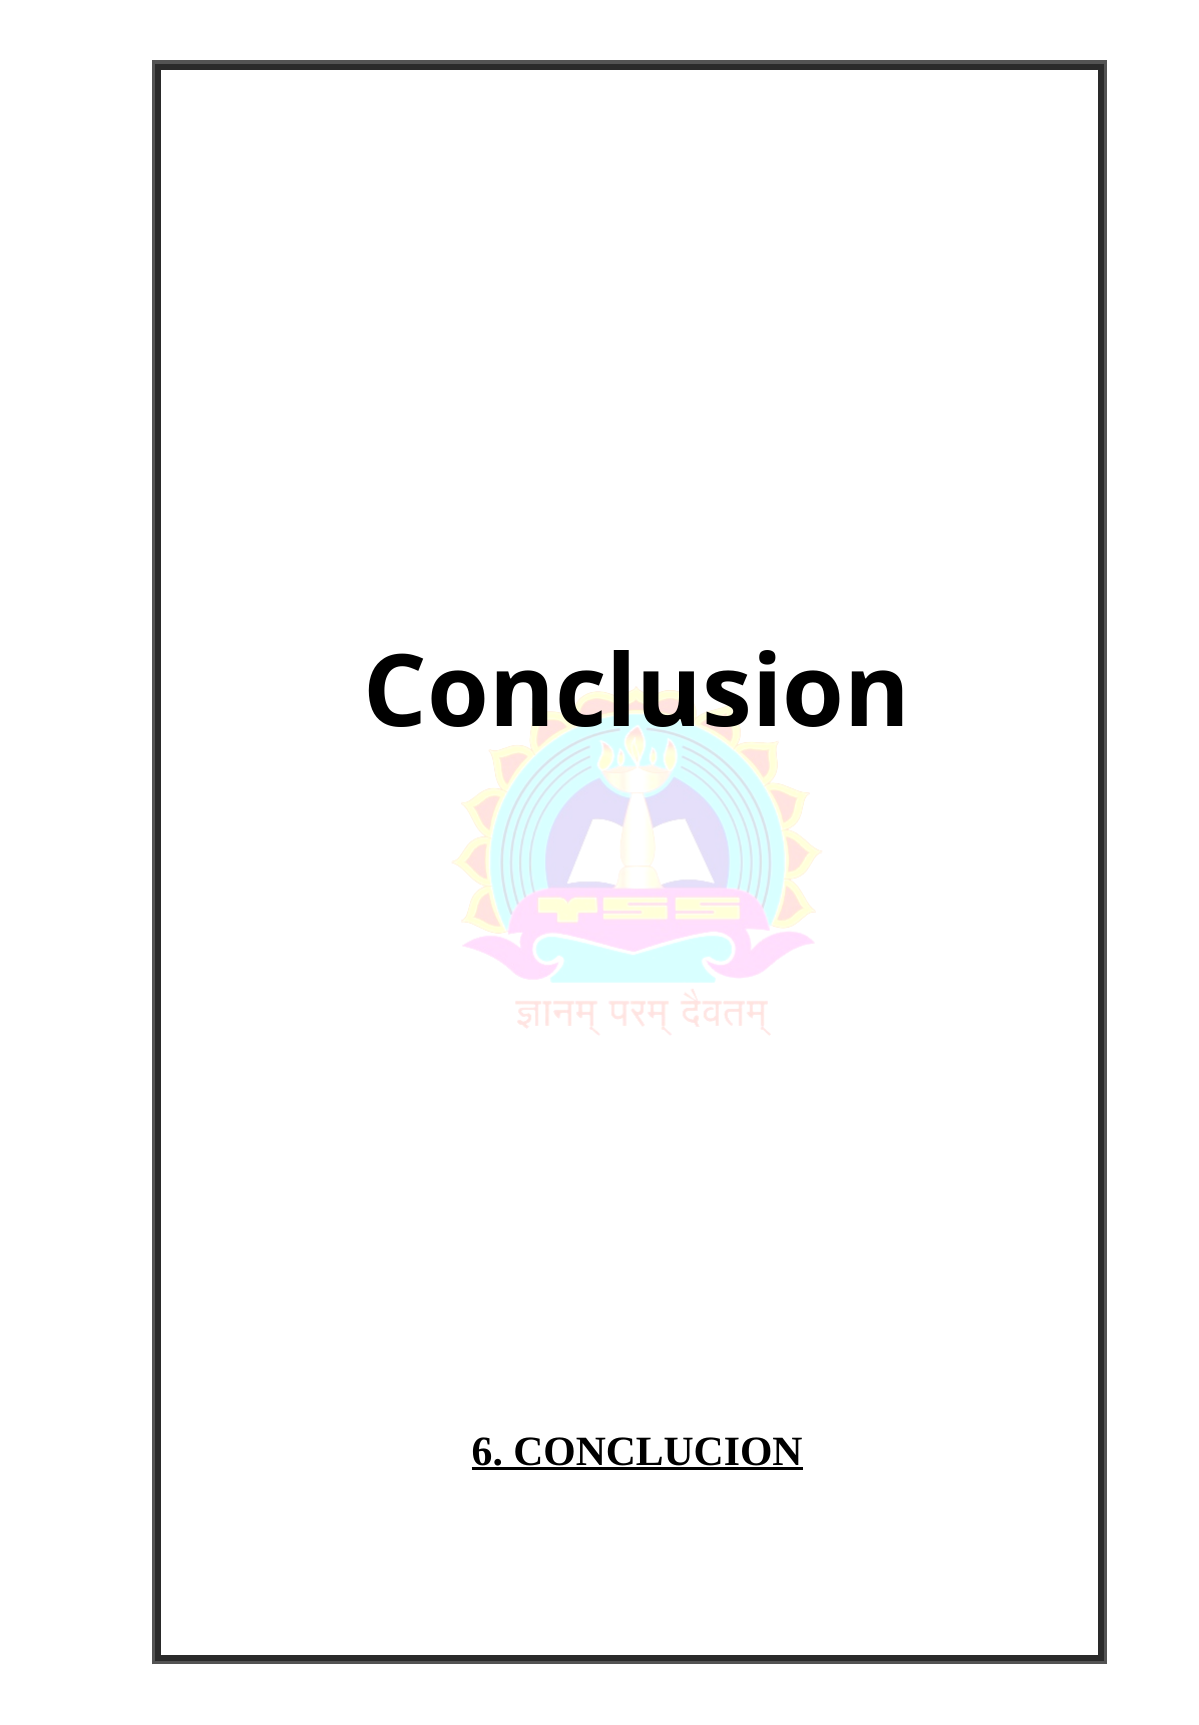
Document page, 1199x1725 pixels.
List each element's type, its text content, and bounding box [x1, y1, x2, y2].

text Conclusion [187, 620, 1086, 756]
text 6. CONCLUCION [187, 1426, 1086, 1474]
